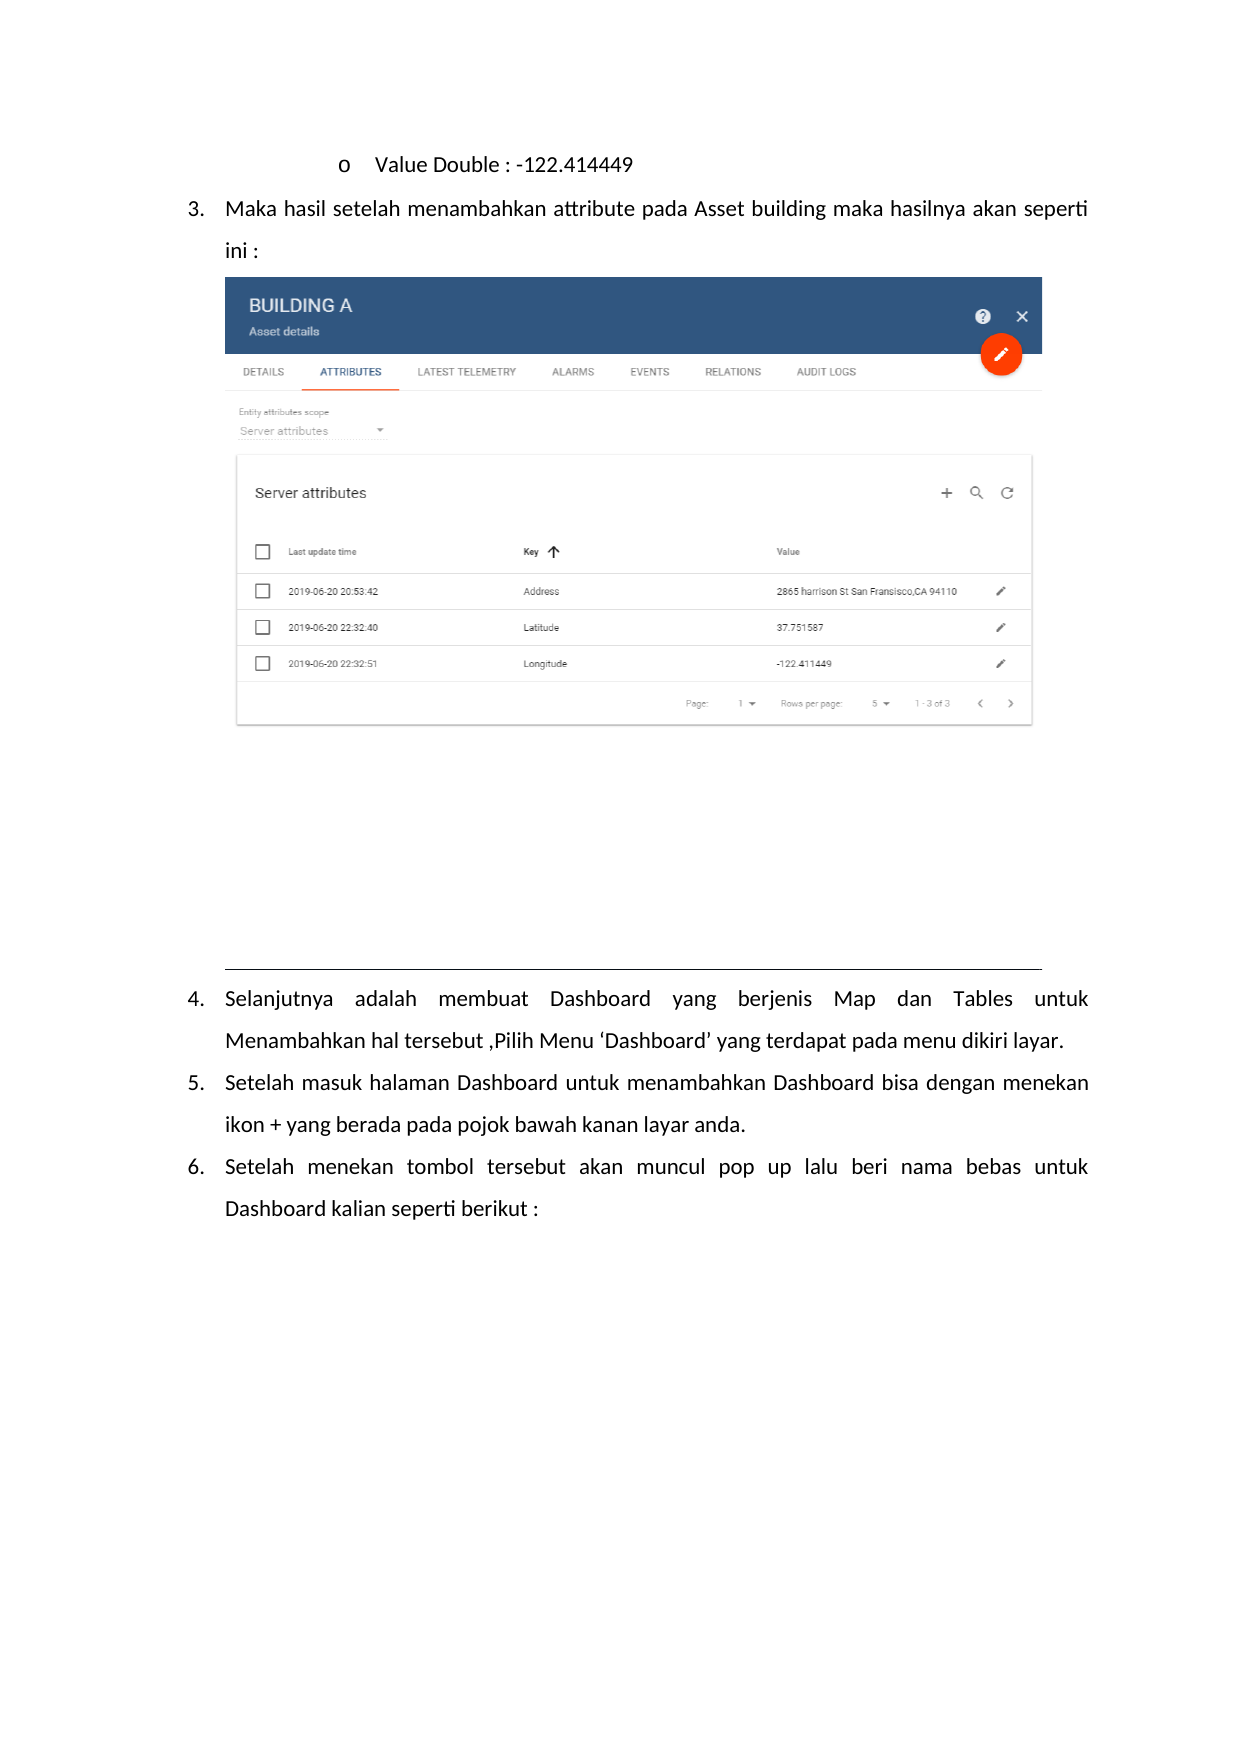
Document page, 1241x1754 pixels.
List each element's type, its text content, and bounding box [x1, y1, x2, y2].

list Value Double : -122.414449 [337, 150, 1090, 179]
list Setelah menekan tombol tersebut akan muncul pop up lalu beri nama bebas untuk Dashboard kalian seperti berikut : [187, 1152, 1090, 1222]
list Setelah masuk halaman Dashboard untuk menambahkan Dashboard bisa dengan menekan ikon + yang berada pada pojok bawah kanan layar anda. [187, 1068, 1090, 1138]
picture [225, 277, 1043, 970]
list Selanjutnya adalah membuat Dashboard yang berjenis Map dan Tables untuk Menambahkan hal tersebut ,Pilih Menu ‘Dashboard’ yang terdapat pada menu dikiri layar. [187, 984, 1090, 1054]
list Maka hasil setelah menambahkan attribute pada Asset building maka hasilnya akan seperti ini : [187, 194, 1090, 264]
